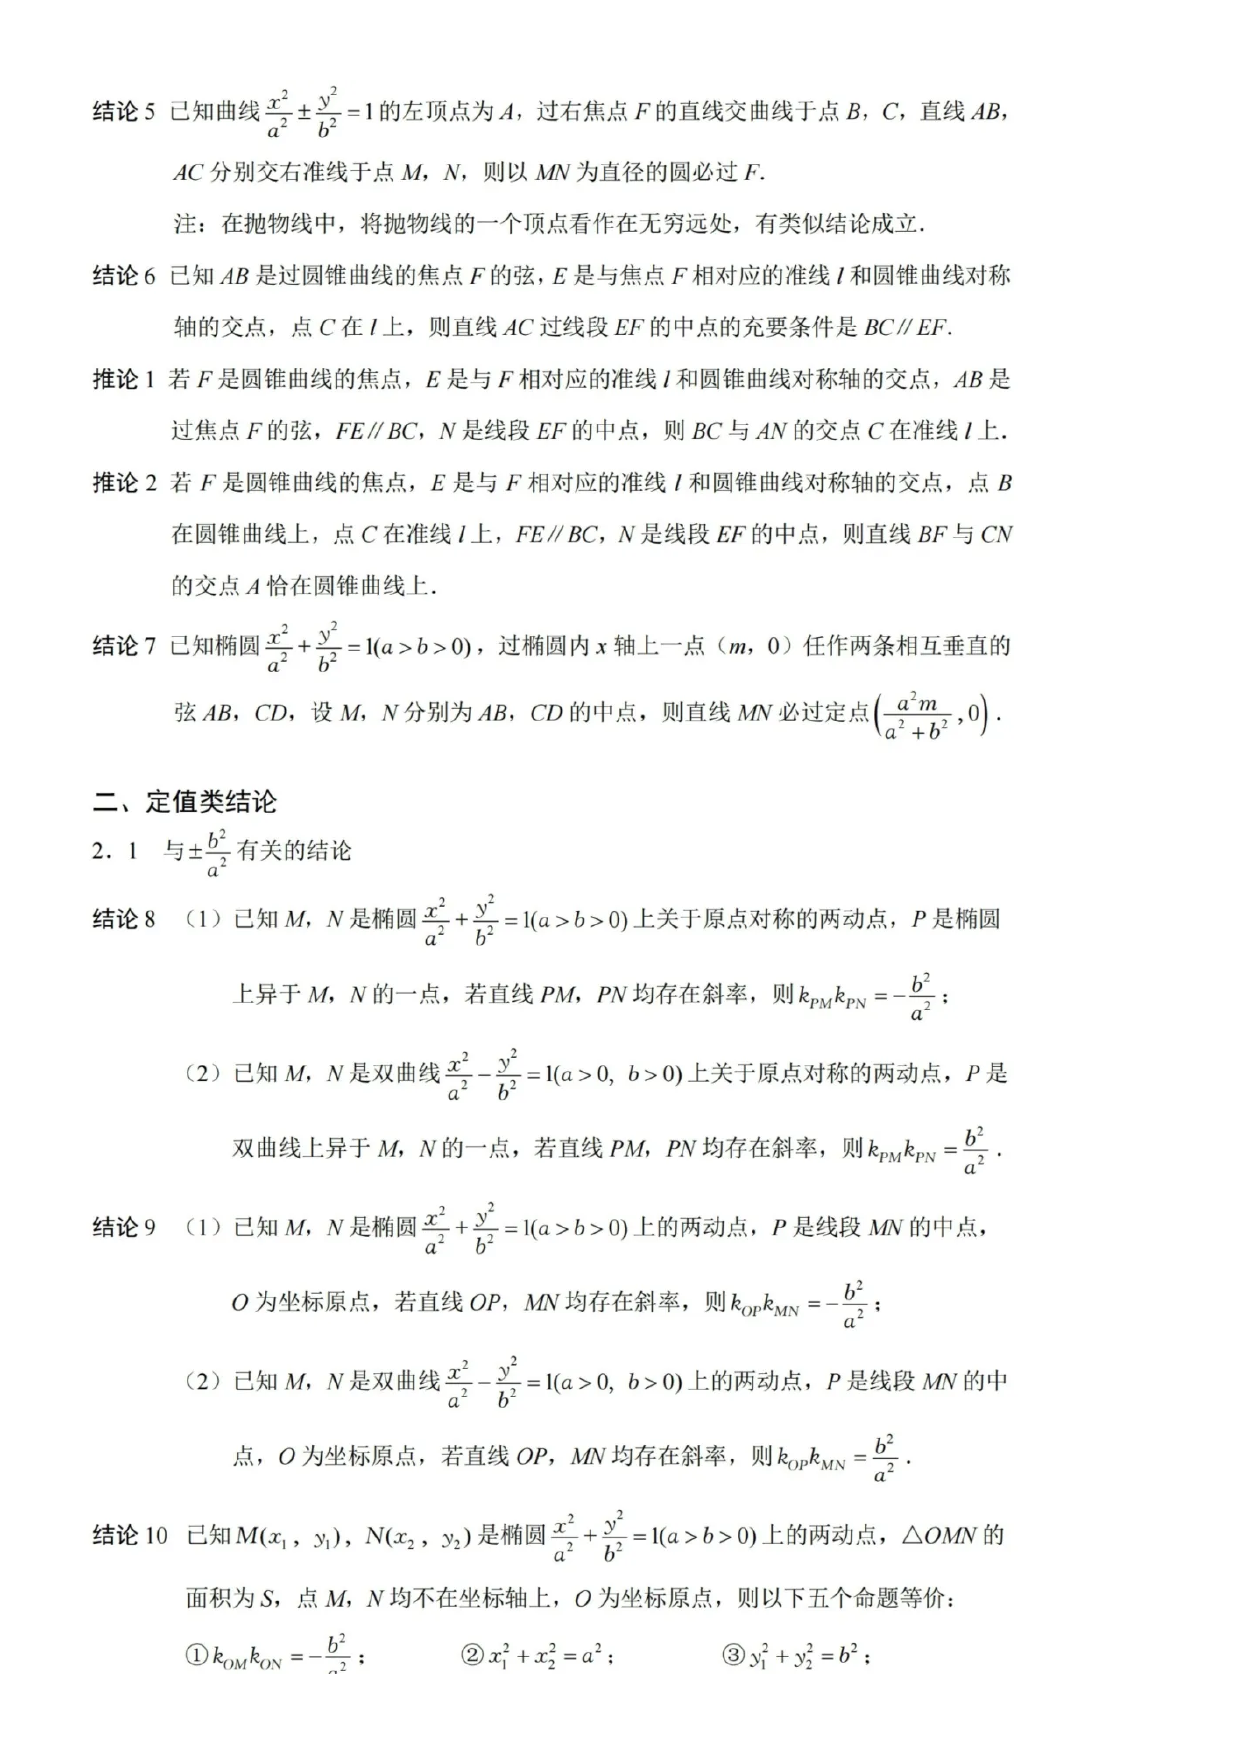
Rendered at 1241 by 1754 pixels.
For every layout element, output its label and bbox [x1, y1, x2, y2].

picture [75, 80, 1021, 1674]
